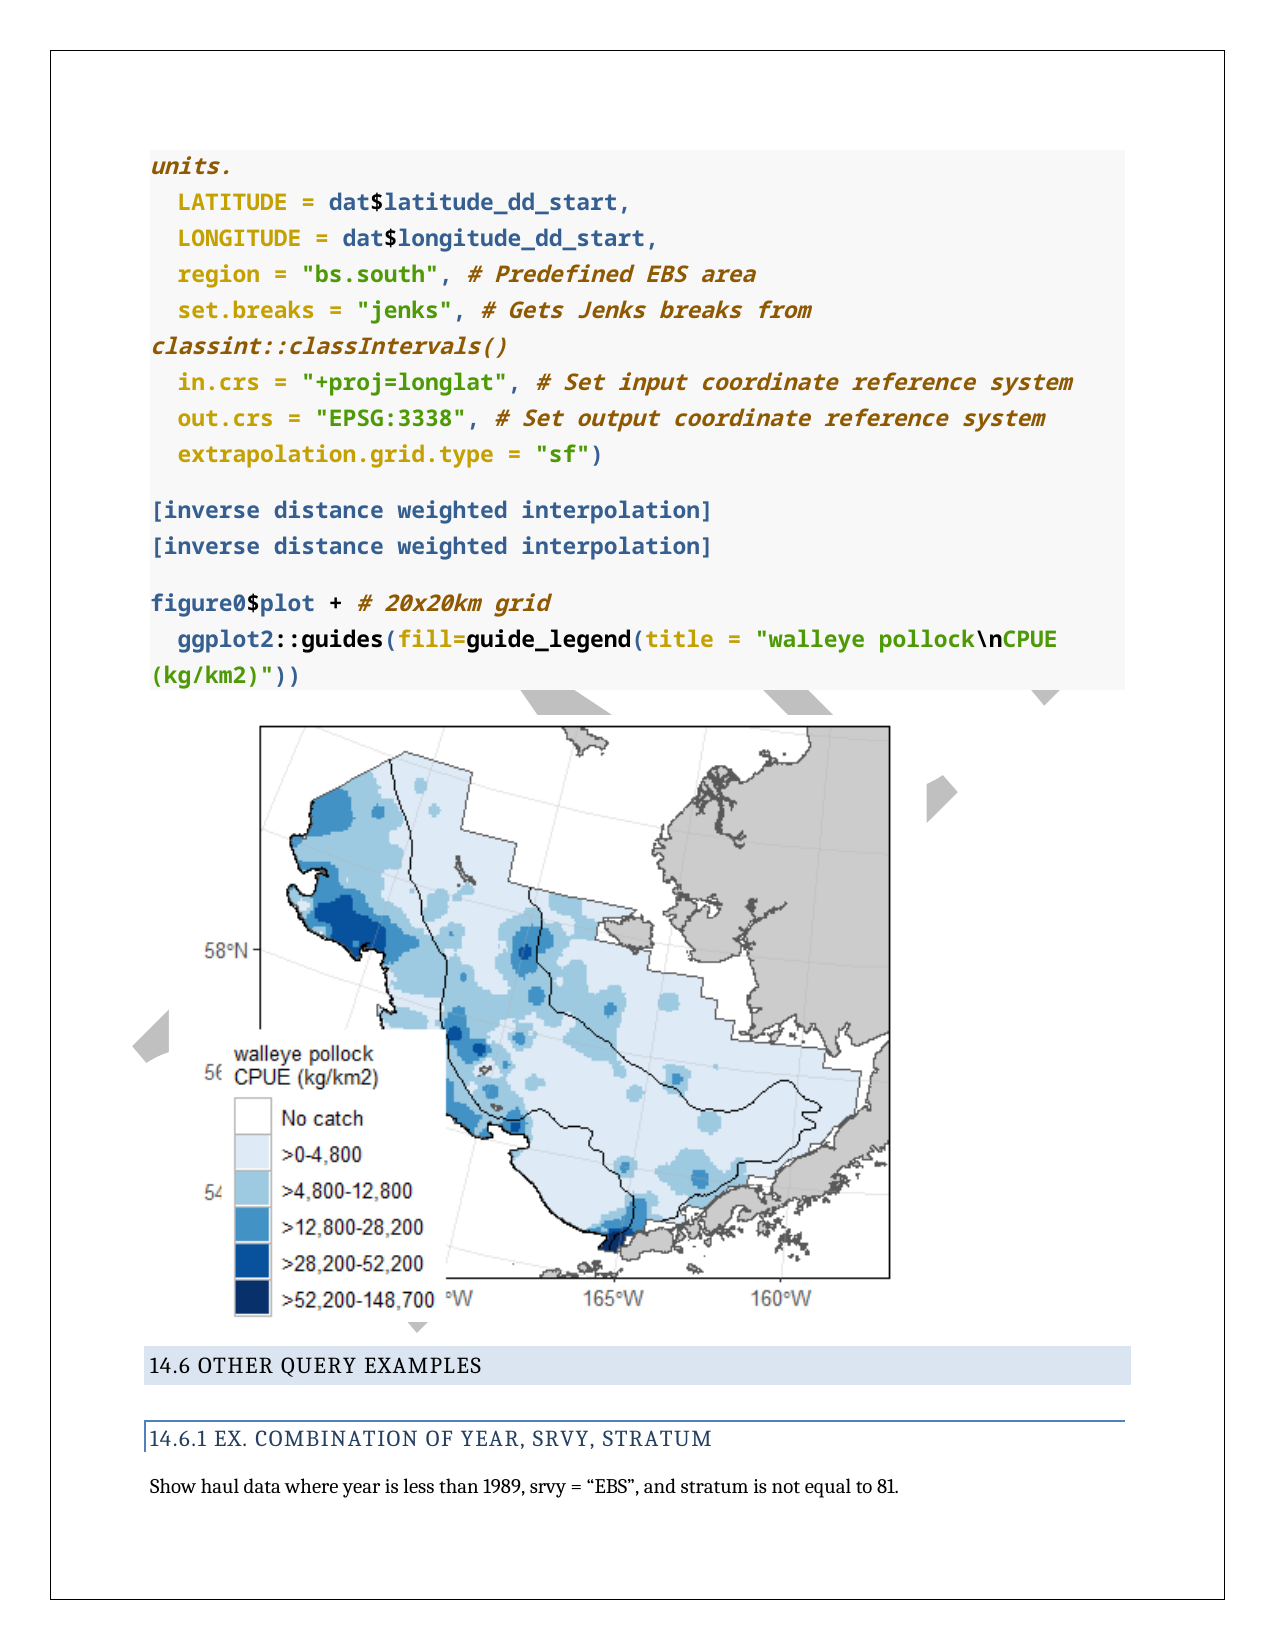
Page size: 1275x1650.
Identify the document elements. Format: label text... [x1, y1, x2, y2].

text [inverse distance weighted interpolation] [inverse distance weighted interpolation] [150, 494, 1125, 561]
picture [168, 715, 927, 1322]
subtitle 14.6 Other query examples [150, 1353, 1125, 1379]
subtitle 14.6.1 Ex. Combination of year, srvy, stratum [146, 1422, 1125, 1452]
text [150, 150, 1125, 469]
text figure0$plot + # 20x20km grid ggplot2::guides(fill=guide_legend(title = "walleye pollock\nCPUE (kg/km2)")) [150, 587, 1125, 690]
text Show haul data where year is less than 1989, srvy = “EBS”, and stratum is not equal to 81. [150, 1475, 1125, 1499]
